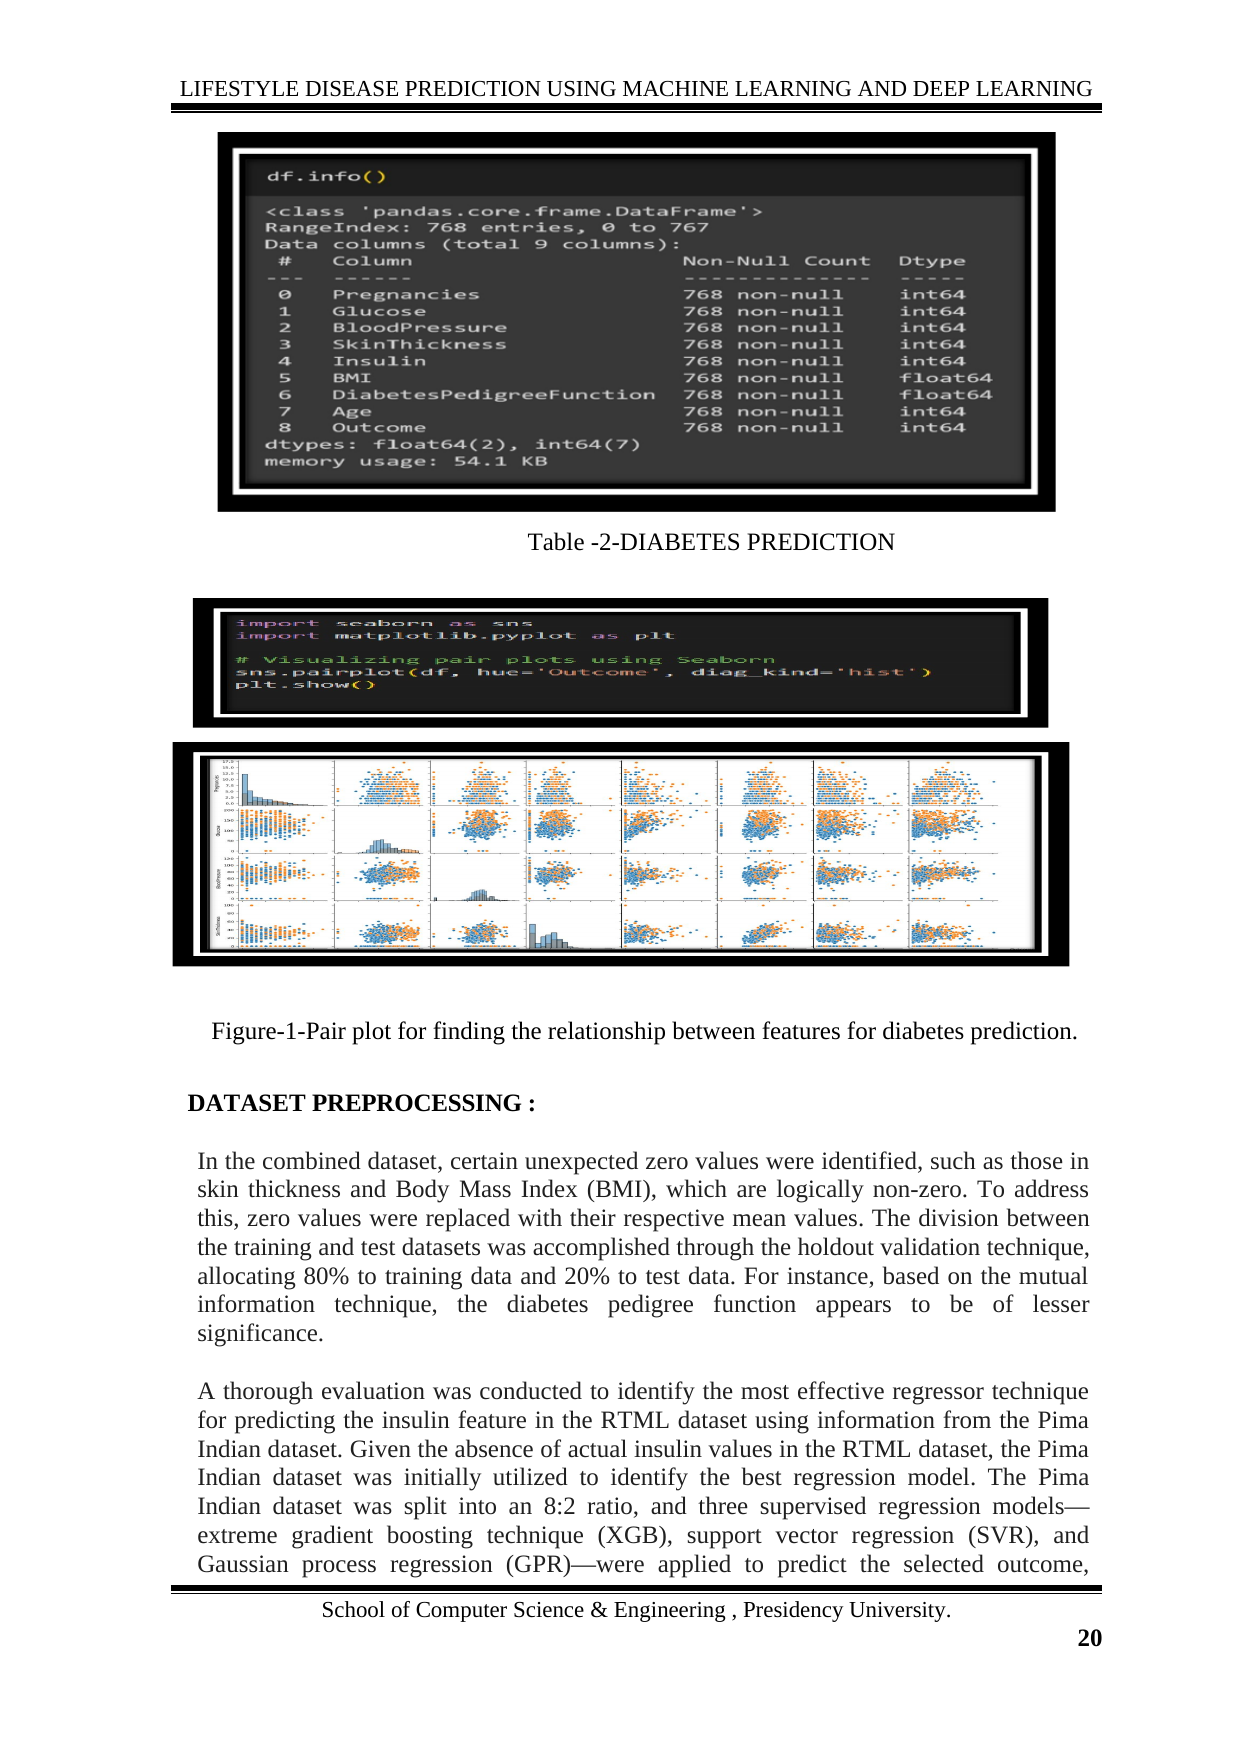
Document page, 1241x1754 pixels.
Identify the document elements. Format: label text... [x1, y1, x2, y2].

picture [217, 132, 1056, 515]
text Figure-1-Pair plot for finding the relationship between features for diabetes prediction. [171, 1016, 1102, 1045]
picture [228, 616, 1013, 710]
text In the combined dataset, certain unexpected zero values were identified, such as those in skin thickness and Body Mass Index (BMI), which are logically non-zero. To address this, zero values were replaced with their respective mean values. The division between the training and test datasets was accomplished through the holdout validation technique, allocating 80% to training data and 20% to test data. For instance, based on the mutual information technique, the diabetes pedigree function appears to be of lesser significance. [197, 1146, 1091, 1347]
subtitle DATASET PREPROCESSING : [187, 1088, 1035, 1117]
text Table -2-DIABETES PREDICTION [246, 527, 1102, 556]
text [197, 1376, 1091, 1577]
picture [208, 759, 1034, 949]
